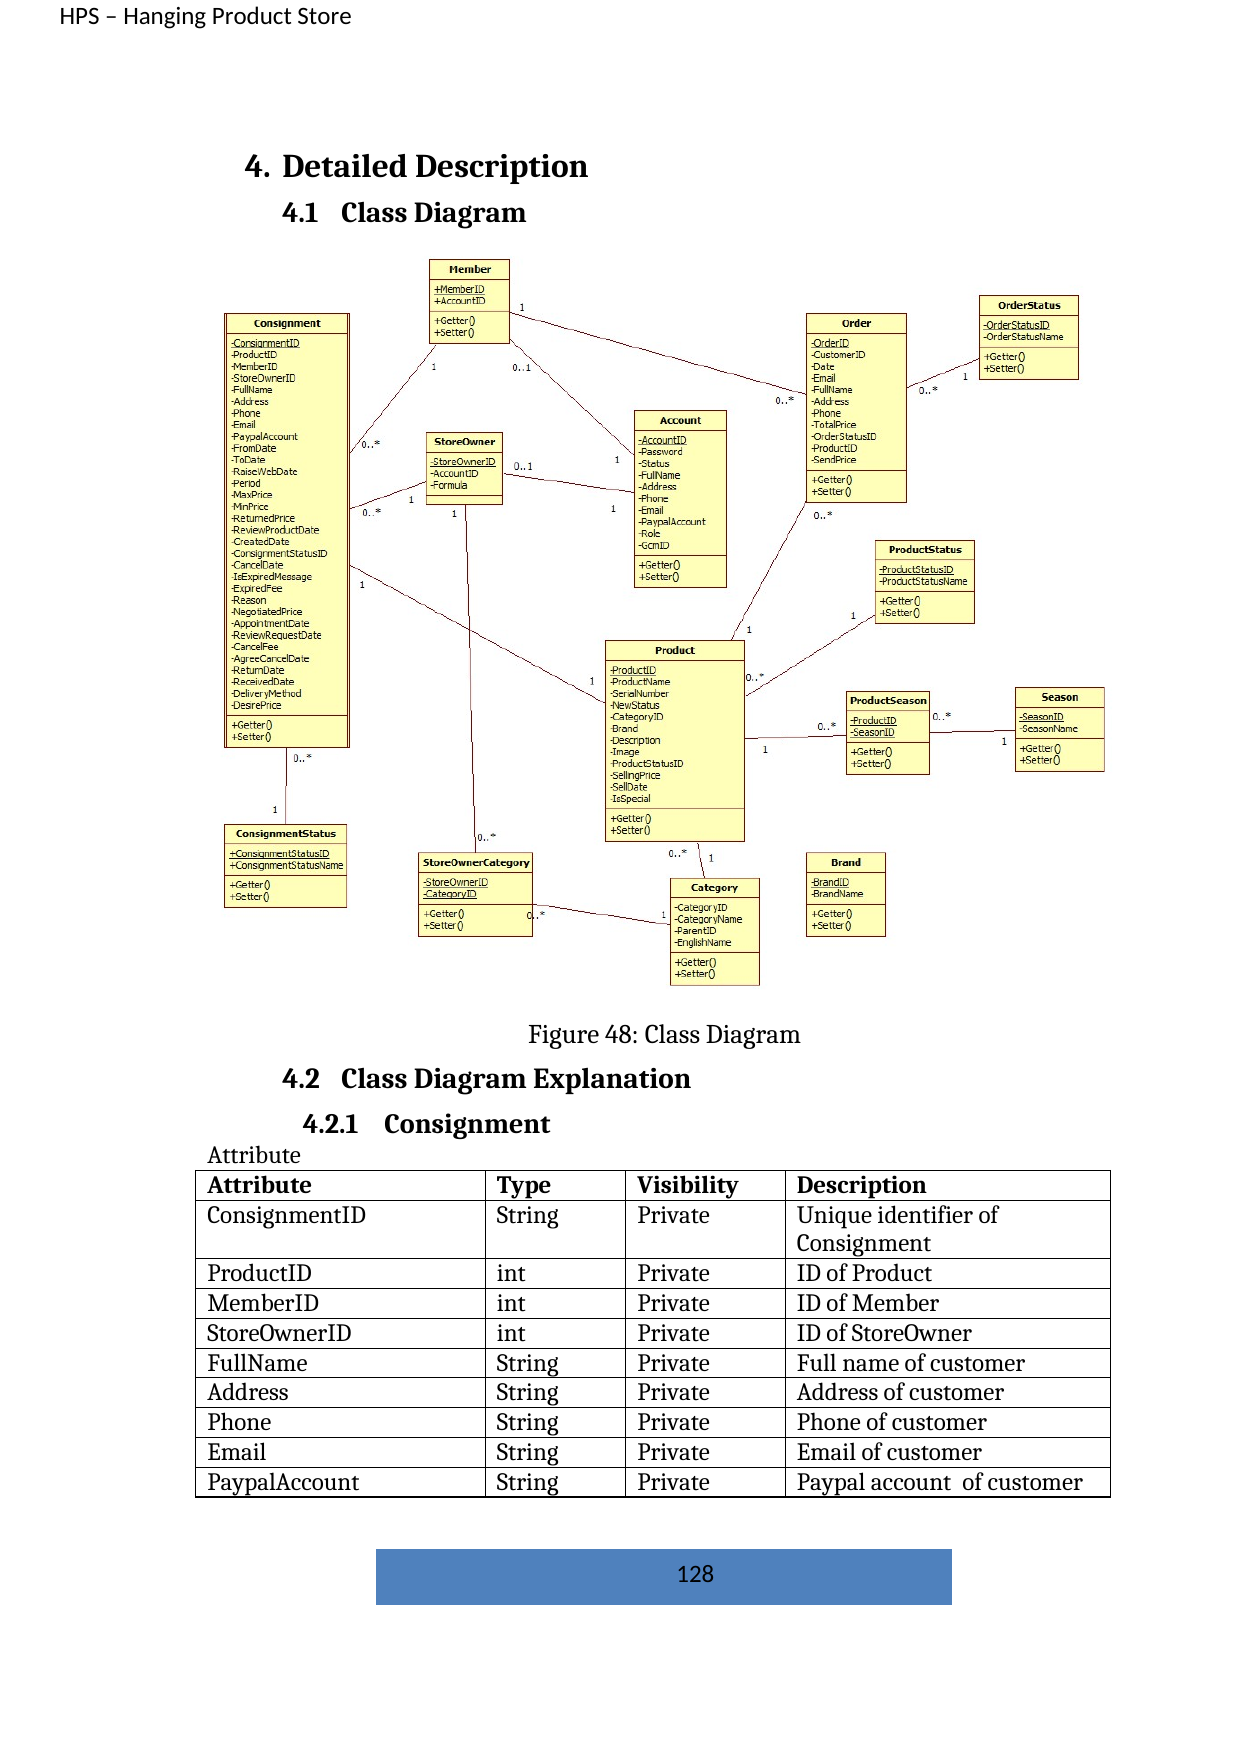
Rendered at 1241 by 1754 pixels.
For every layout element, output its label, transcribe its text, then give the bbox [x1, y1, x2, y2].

table_cell ProductID [196, 1259, 485, 1288]
table_cell int [486, 1319, 625, 1347]
table_cell StoreOwnerID [196, 1319, 485, 1347]
table_cell int [486, 1259, 625, 1288]
table_cell String [486, 1349, 625, 1377]
table_cell FullName [196, 1349, 485, 1377]
table_header Visibility [626, 1171, 785, 1199]
table_cell String [486, 1408, 625, 1437]
table_cell Unique identifier of Consignment [786, 1201, 1110, 1258]
table_cell Private [626, 1289, 785, 1318]
table_cell ID of Member [786, 1289, 1110, 1318]
table_cell int [486, 1289, 625, 1318]
text Attribute [207, 1141, 1122, 1170]
table_cell String [486, 1378, 625, 1407]
table_cell Private [626, 1259, 785, 1288]
table_cell Private [626, 1378, 785, 1407]
subtitle Class Diagram [282, 196, 1122, 229]
table_cell Address of customer [786, 1378, 1110, 1407]
table_cell Private [626, 1438, 785, 1467]
table_cell Phone of customer [786, 1408, 1110, 1437]
table_cell Private [626, 1408, 785, 1437]
subtitle Detailed Description [244, 147, 1122, 185]
table_cell Phone [196, 1408, 485, 1437]
table_cell ConsignmentID [196, 1201, 485, 1258]
table_cell ID of StoreOwner [786, 1319, 1110, 1347]
table_cell Email [196, 1438, 485, 1467]
table_header Description [786, 1171, 1110, 1199]
subtitle Consignment [303, 1109, 1122, 1141]
table_cell Full name of customer [786, 1349, 1110, 1377]
table_cell Address [196, 1378, 485, 1407]
table_cell Private [626, 1319, 785, 1347]
table_cell String [486, 1201, 625, 1258]
text Figure : Class Diagram [207, 1019, 1122, 1050]
picture [207, 241, 1122, 1003]
table_cell String [486, 1438, 625, 1467]
table_header Attribute [196, 1171, 485, 1199]
table_cell Paypal account of customer [786, 1468, 1110, 1496]
table_cell String [486, 1468, 625, 1496]
table_cell ID of Product [786, 1259, 1110, 1288]
subtitle Class Diagram Explanation [282, 1063, 1122, 1096]
table_cell Private [626, 1201, 785, 1258]
table_cell Email of customer [786, 1438, 1110, 1467]
table_header Type [486, 1171, 625, 1199]
table_cell Private [626, 1349, 785, 1377]
table_cell Private [626, 1468, 785, 1496]
table_cell PaypalAccount [196, 1468, 485, 1496]
table_cell MemberID [196, 1289, 485, 1318]
